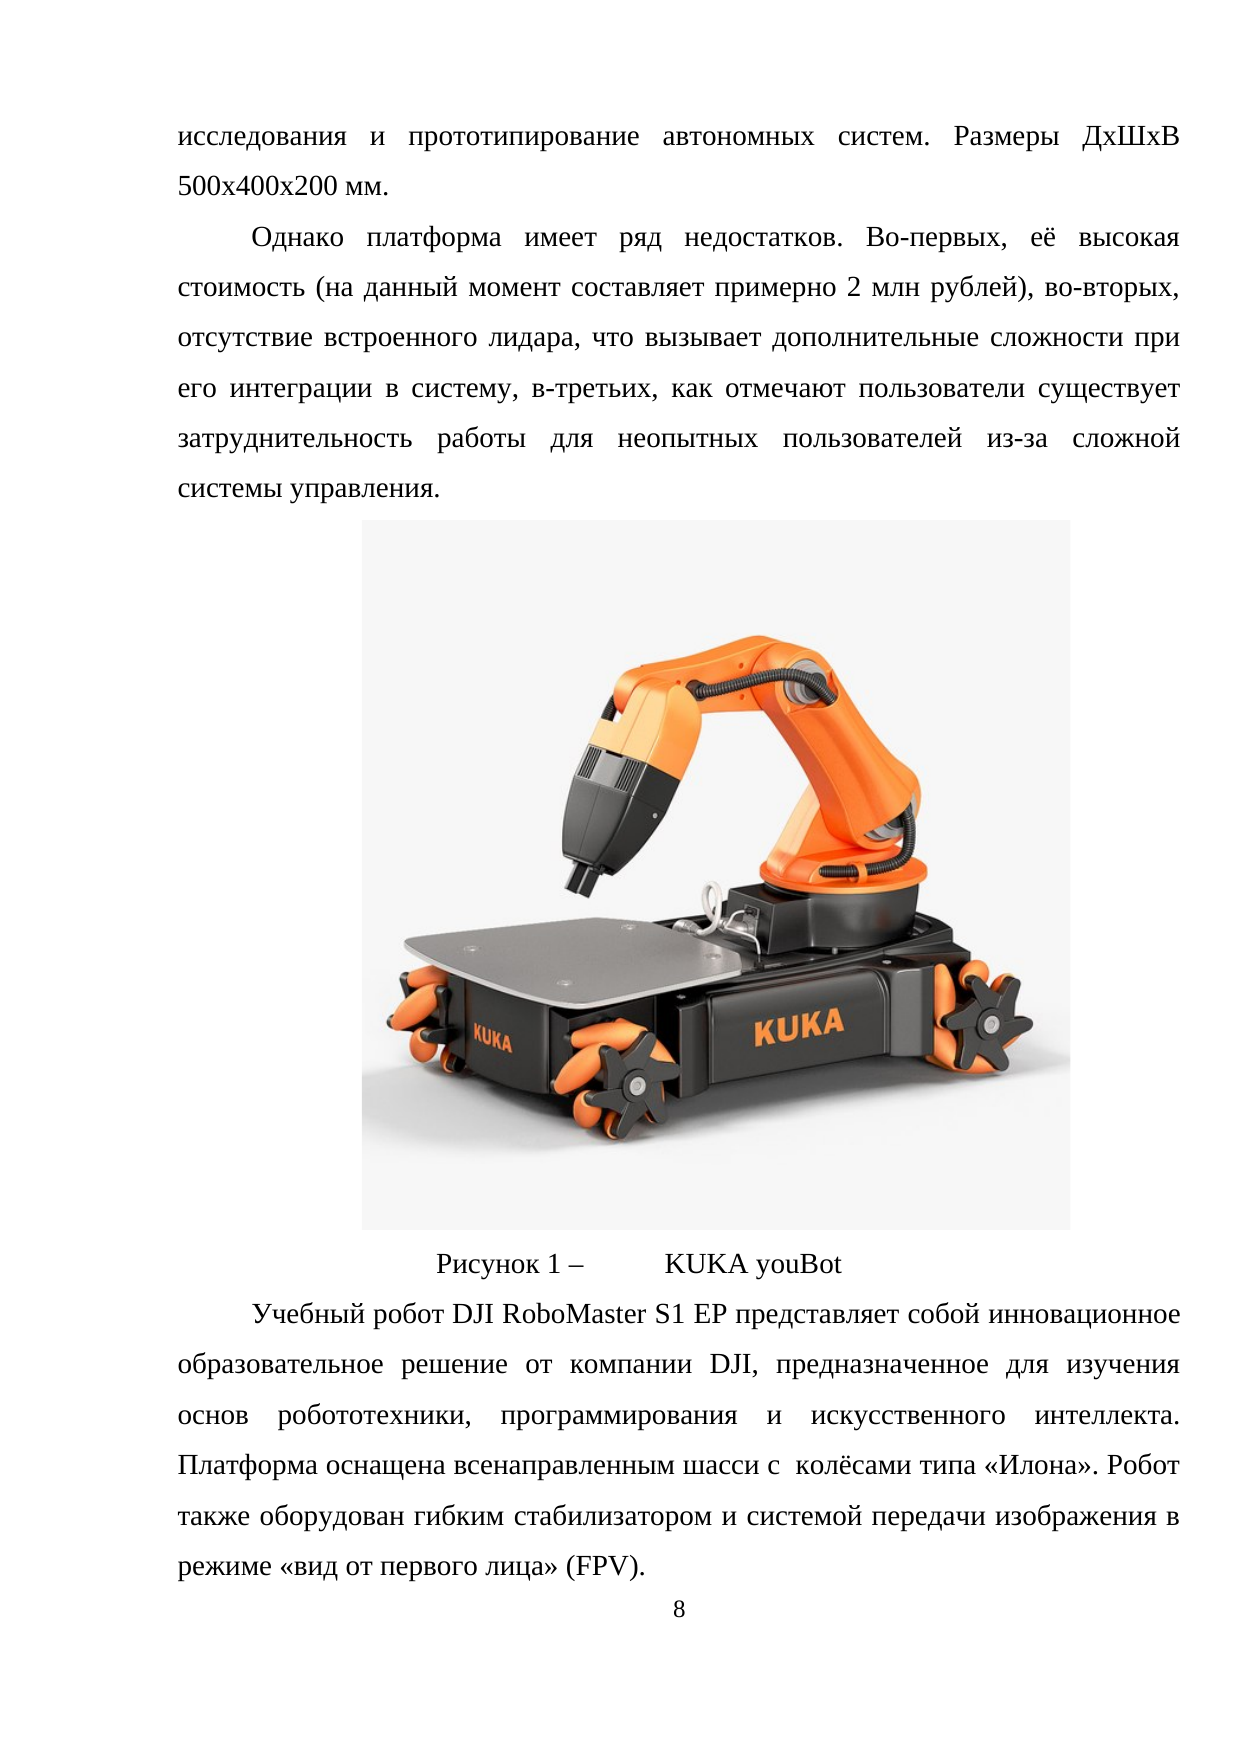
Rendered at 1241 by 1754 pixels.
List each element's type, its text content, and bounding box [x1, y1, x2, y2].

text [177, 118, 1181, 202]
text Учебный робот DJI RoboMaster S1 EP представляет собой инновационное образовательное решение от компании DJI, предназначенное для изучения основ робототехники, программирования и искусственного интеллекта. Платформа оснащена всенаправленным шасси с колёсами типа «Илона». Робот также оборудован гибким стабилизатором и системой передачи изображения в режиме «вид от первого лица» (FPV). [177, 1296, 1181, 1581]
text Однако платформа имеет ряд недостатков. Во-первых, её высокая стоимость (на данный момент составляет примерно 2 млн рублей), во-вторых, отсутствие встроенного лидара, что вызывает дополнительные сложности при его интеграции в систему, в-третьих, как отмечают пользователи существует затруднительность работы для неопытных пользователей из-за сложной системы управления. [177, 219, 1181, 504]
text KUKA youBot [177, 1246, 1181, 1279]
picture [361, 520, 1071, 1230]
